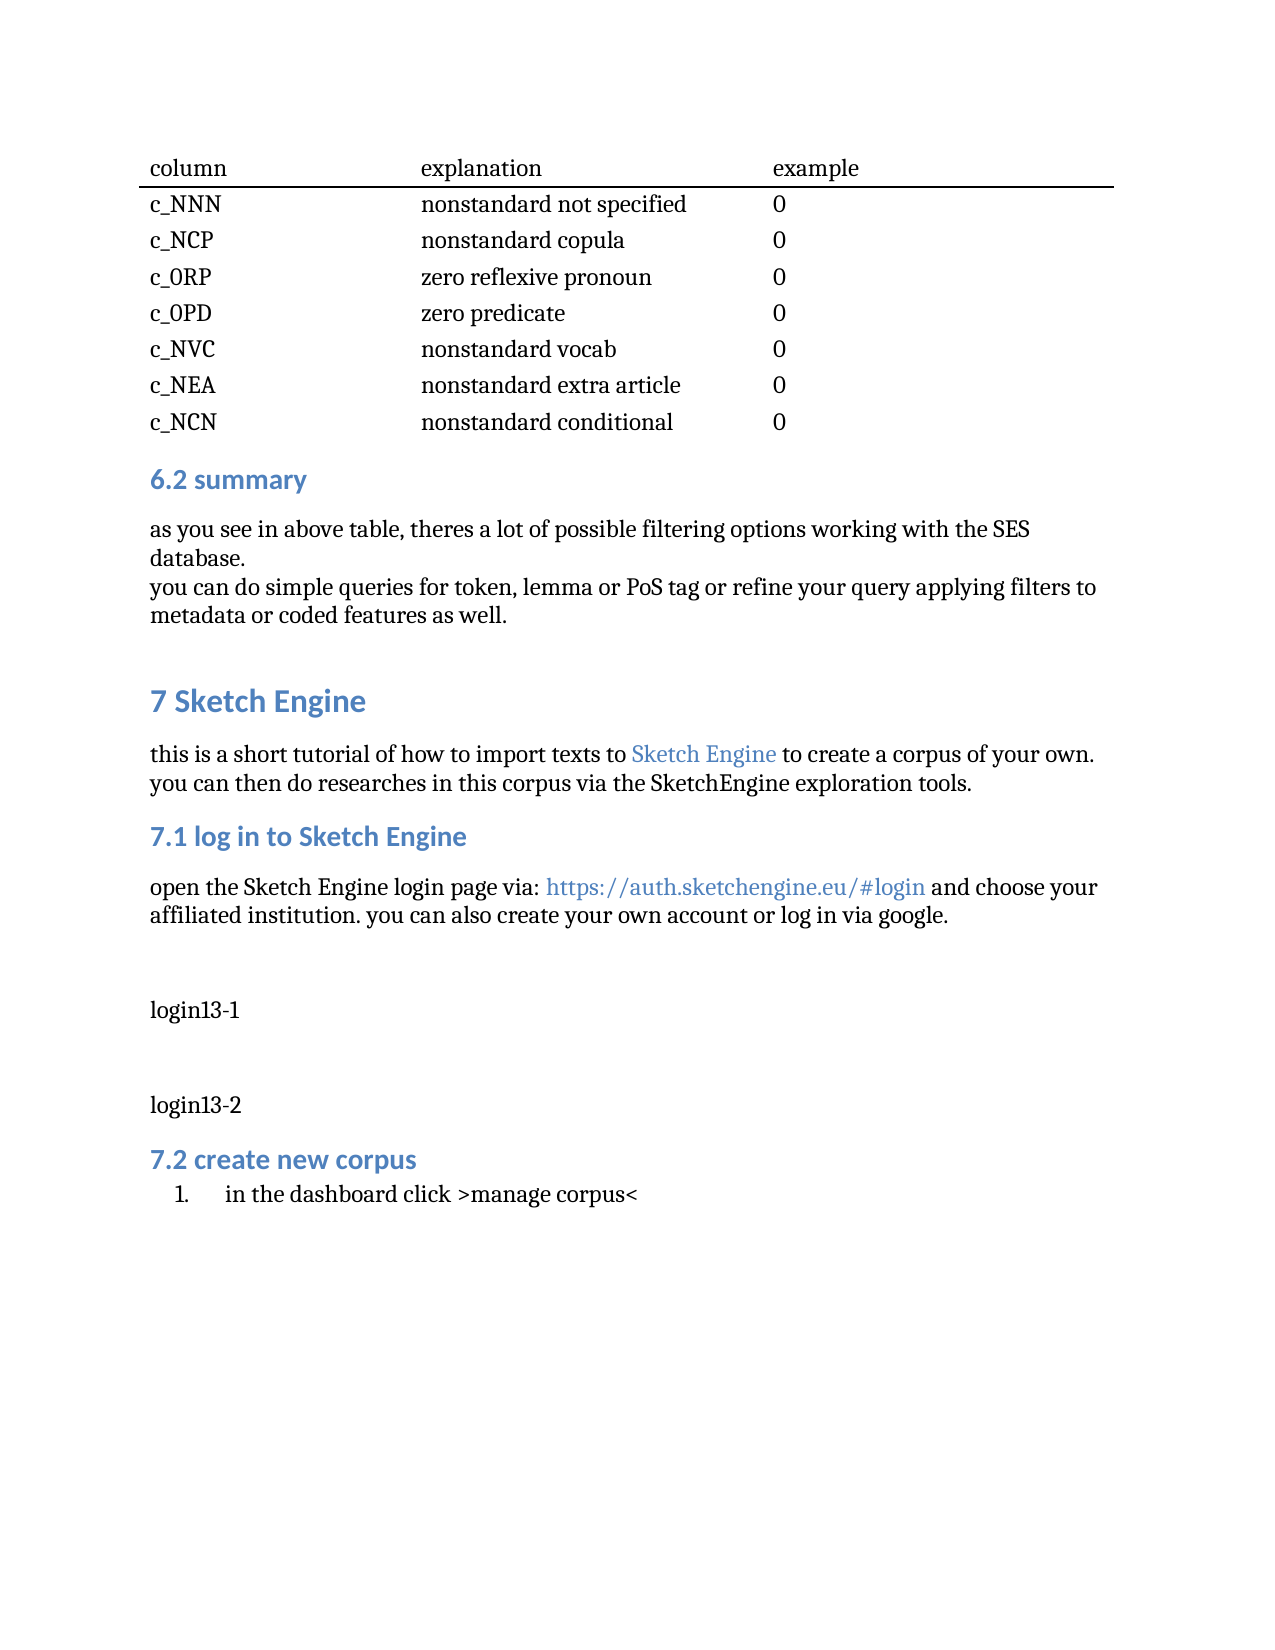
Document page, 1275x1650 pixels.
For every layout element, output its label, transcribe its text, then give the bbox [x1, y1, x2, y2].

table_cell 0 [762, 331, 1114, 367]
table_cell 0 [762, 368, 1114, 404]
table_cell c_NCP [139, 223, 409, 259]
table_cell nonstandard not specified [410, 188, 762, 222]
table_cell c_0PD [139, 295, 409, 331]
subtitle 7 Sketch Engine [150, 680, 1125, 721]
table_cell 0 [762, 295, 1114, 331]
subtitle 7.2 create new corpus [150, 1141, 1125, 1176]
table_cell c_NVC [139, 331, 409, 367]
table_header example [762, 150, 1114, 186]
table_header explanation [410, 150, 762, 186]
table_cell 0 [762, 188, 1114, 222]
table_cell 0 [762, 404, 1114, 440]
subtitle 7.1 log in to Sketch Engine [150, 818, 1125, 854]
text login13-1 [150, 996, 1125, 1025]
table_cell c_NCN [139, 404, 409, 440]
table_cell zero reflexive pronoun [410, 259, 762, 295]
subtitle 6.2 summary [150, 461, 1125, 496]
table_cell nonstandard copula [410, 223, 762, 259]
text this is a short tutorial of how to import texts to Sketch Engine to create a corpus of your own. you can then do researches in this corpus via the SketchEngine exploration tools. [150, 740, 1125, 797]
table_cell c_NNN [139, 188, 409, 222]
table_cell zero predicate [410, 295, 762, 331]
text open the Sketch Engine login page via: https://auth.sketchengine.eu/#login and choose your affiliated institution. you can also create your own account or log in via google. [150, 872, 1125, 930]
list in the dashboard click >manage corpus< [175, 1180, 1125, 1209]
table_cell 0 [762, 259, 1114, 295]
table_cell nonstandard vocab [410, 331, 762, 367]
table_cell 0 [762, 223, 1114, 259]
table_cell c_NEA [139, 368, 409, 404]
table_cell nonstandard extra article [410, 368, 762, 404]
text as you see in above table, theres a lot of possible filtering options working with the SES database. you can do simple queries for token, lemma or PoS tag or refine your query applying filters to metadata or coded features as well. [150, 515, 1125, 630]
text login13-2 [150, 1091, 1125, 1120]
table_cell nonstandard conditional [410, 404, 762, 440]
table_cell c_0RP [139, 259, 409, 295]
table_header column [139, 150, 409, 186]
